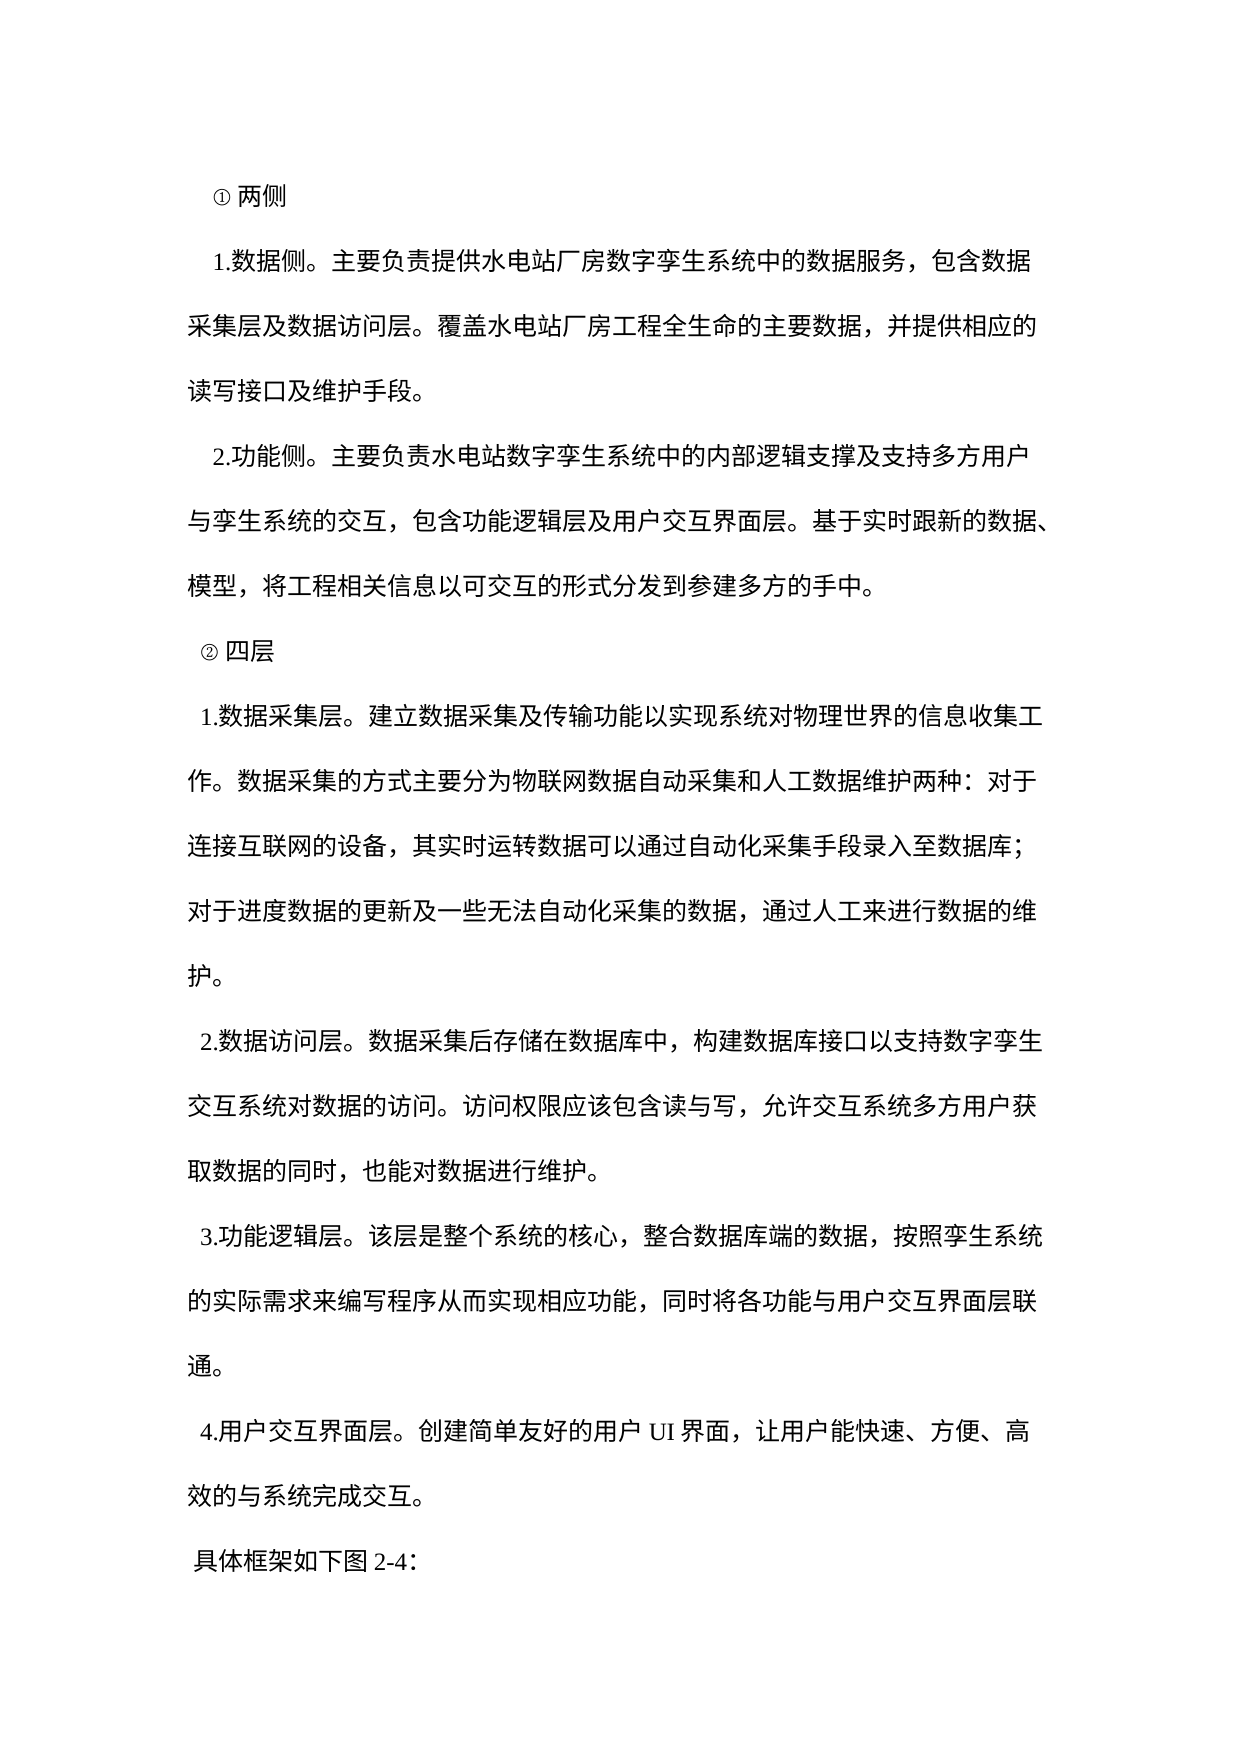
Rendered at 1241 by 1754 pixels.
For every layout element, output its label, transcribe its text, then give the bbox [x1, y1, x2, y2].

text 1.数据采集层。建立数据采集及传输功能以实现系统对物理世界的信息收集工作。数据采集的方式主要分为物联网数据自动采集和人工数据维护两种：对于连接互联网的设备，其实时运转数据可以通过自动化采集手段录入至数据库；对于进度数据的更新及一些无法自动化采集的数据，通过人工来进行数据的维护。 [187, 682, 1053, 1007]
text 1.数据侧。主要负责提供水电站厂房数字孪生系统中的数据服务，包含数据采集层及数据访问层。覆盖水电站厂房工程全生命的主要数据，并提供相应的读写接口及维护手段。 [187, 227, 1053, 422]
text 4.用户交互界面层。创建简单友好的用户UI界面，让用户能快速、方便、高效的与系统完成交互。 [187, 1397, 1053, 1527]
text ① 两侧 [187, 162, 1053, 227]
text 3.功能逻辑层。该层是整个系统的核心，整合数据库端的数据，按照孪生系统的实际需求来编写程序从而实现相应功能，同时将各功能与用户交互界面层联通。 [187, 1202, 1053, 1397]
text 2.数据访问层。数据采集后存储在数据库中，构建数据库接口以支持数字孪生交互系统对数据的访问。访问权限应该包含读与写，允许交互系统多方用户获取数据的同时，也能对数据进行维护。 [187, 1007, 1053, 1202]
text 具体框架如下图2-4： [187, 1527, 1053, 1592]
text ② 四层 [187, 617, 1053, 682]
text 2.功能侧。主要负责水电站数字孪生系统中的内部逻辑支撑及支持多方用户与孪生系统的交互，包含功能逻辑层及用户交互界面层。基于实时跟新的数据、模型，将工程相关信息以可交互的形式分发到参建多方的手中。 [187, 422, 1053, 617]
